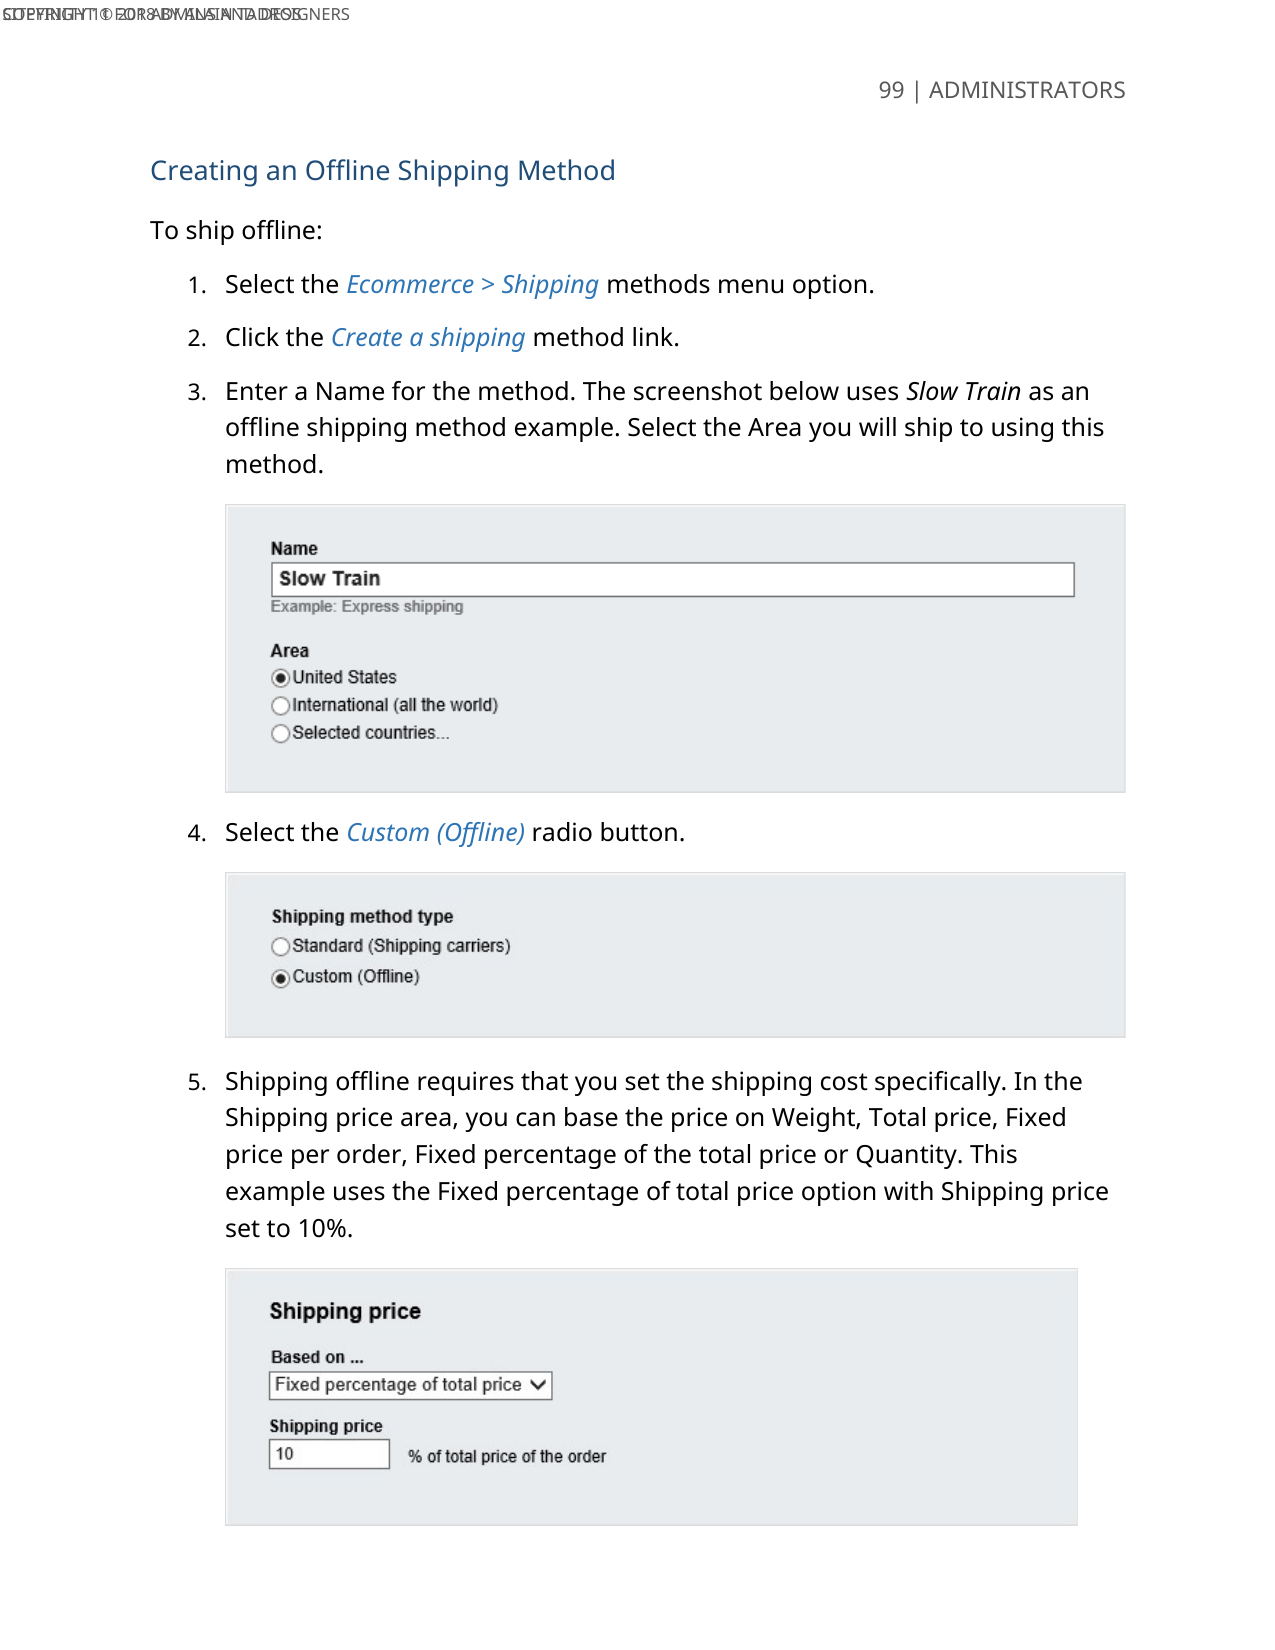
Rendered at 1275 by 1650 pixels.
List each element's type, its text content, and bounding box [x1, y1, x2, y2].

text 99 | ADMINISTRATORS [0, 74, 1126, 106]
picture [225, 872, 1126, 1038]
text To ship offline: [150, 213, 1275, 247]
picture [225, 504, 1126, 793]
text Creating an Offline Shipping Method [150, 151, 1275, 188]
list Select the Ecommerce > Shipping methods menu option. [187, 266, 1275, 300]
picture [225, 1268, 1078, 1526]
list Click the Create a shipping method link. [187, 320, 1275, 354]
list Enter a Name for the method. The screenshot below uses Slow Train as an offline shipping method example. Select the Area you will ship to using this method. [187, 373, 1117, 481]
